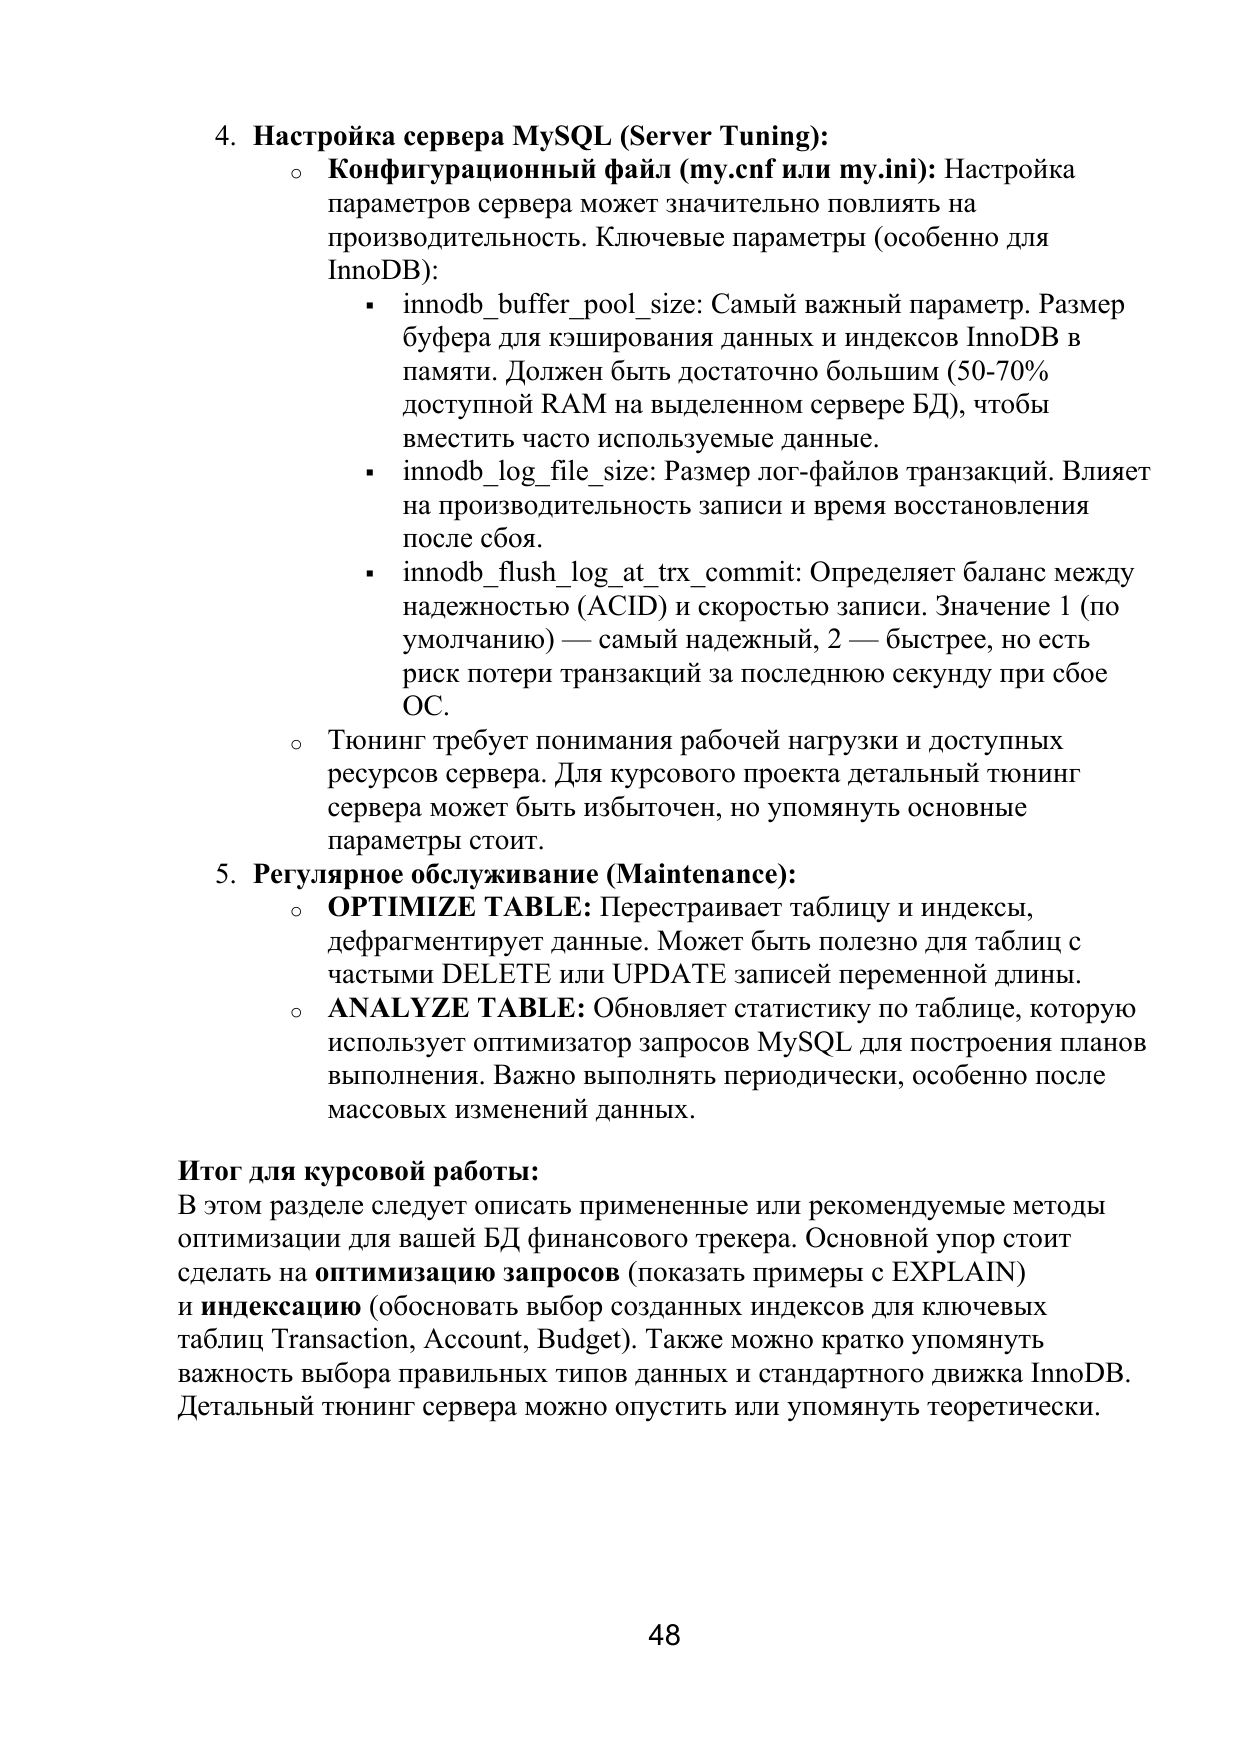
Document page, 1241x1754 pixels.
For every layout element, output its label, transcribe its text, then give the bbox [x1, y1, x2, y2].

list innodb_log_file_size: Размер лог-файлов транзакций. Влияет на производительность записи и время восстановления после сбоя. [365, 453, 1152, 554]
list Регулярное обслуживание (Maintenance): [215, 856, 1152, 889]
list Тюнинг требует понимания рабочей нагрузки и доступных ресурсов сервера. Для курсового проекта детальный тюнинг сервера может быть избыточен, но упомянуть основные параметры стоит. [290, 722, 1152, 856]
list OPTIMIZE TABLE: Перестраивает таблицу и индексы, дефрагментирует данные. Может быть полезно для таблиц с частыми DELETE или UPDATE записей переменной длины. [290, 889, 1152, 990]
list innodb_buffer_pool_size: Самый важный параметр. Размер буфера для кэширования данных и индексов InnoDB в памяти. Должен быть достаточно большим (50-70% доступной RAM на выделенном сервере БД), чтобы вместить часто используемые данные. [365, 286, 1152, 453]
list Настройка сервера MySQL (Server Tuning): [215, 118, 1152, 152]
text Итог для курсовой работы: В этом разделе следует описать примененные или рекомендуемые методы оптимизации для вашей БД финансового трекера. Основной упор стоит сделать на оптимизацию запросов (показать примеры с EXPLAIN) и индексацию (обосновать выбор созданных индексов для ключевых таблиц Transaction, Account, Budget). Также можно кратко упомянуть важность выбора правильных типов данных и стандартного движка InnoDB. Детальный тюнинг сервера можно опустить или упомянуть теоретически. [177, 1153, 1152, 1422]
list innodb_flush_log_at_trx_commit: Определяет баланс между надежностью (ACID) и скоростью записи. Значение 1 (по умолчанию) — самый надежный, 2 — быстрее, но есть риск потери транзакций за последнюю секунду при сбое ОС. [365, 554, 1152, 722]
list ANALYZE TABLE: Обновляет статистику по таблице, которую использует оптимизатор запросов MySQL для построения планов выполнения. Важно выполнять периодически, особенно после массовых изменений данных. [290, 990, 1152, 1124]
list Конфигурационный файл (my.cnf или my.ini): Настройка параметров сервера может значительно повлиять на производительность. Ключевые параметры (особенно для InnoDB): [290, 152, 1152, 286]
